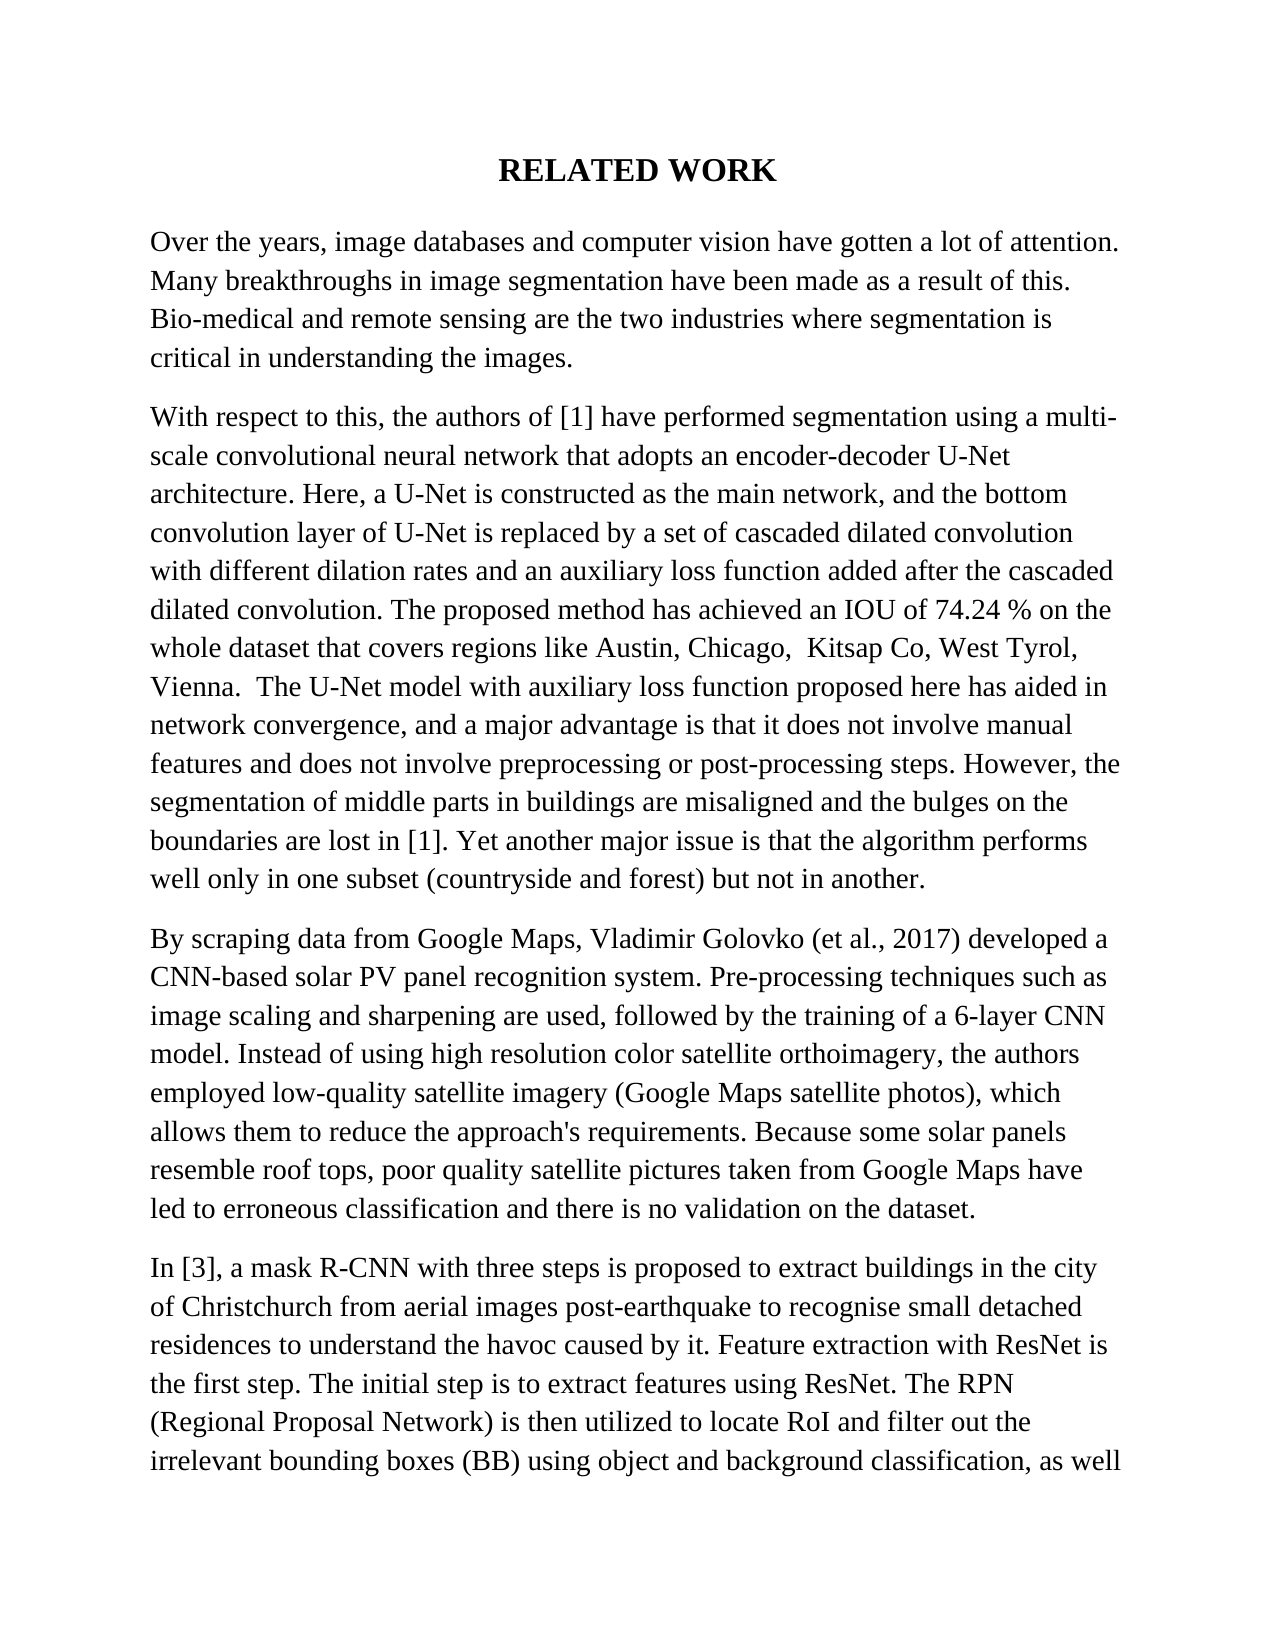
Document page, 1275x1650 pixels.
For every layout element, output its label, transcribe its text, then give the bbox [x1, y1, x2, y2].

text By scraping data from Google Maps, Vladimir Golovko (et al., 2017) developed a CNN-based solar PV panel recognition system. Pre-processing techniques such as image scaling and sharpening are used, followed by the training of a 6-layer CNN model. Instead of using high resolution color satellite orthoimagery, the authors employed low-quality satellite imagery (Google Maps satellite photos), which allows them to reduce the approach's requirements. Because some solar panels resemble roof tops, poor quality satellite pictures taken from Google Maps have led to erroneous classification and there is no validation on the dataset. [150, 921, 1125, 1224]
text Over the years, image databases and computer vision have gotten a lot of attention. Many breakthroughs in image segmentation have been made as a result of this. Bio-medical and remote sensing are the two industries where segmentation is critical in understanding the images. [150, 224, 1125, 373]
text With respect to this, the authors of [1] have performed segmentation using a multi-scale convolutional neural network that adopts an encoder-decoder U-Net architecture. Here, a U-Net is constructed as the main network, and the bottom convolution layer of U-Net is replaced by a set of cascaded dilated convolution with different dilation rates and an auxiliary loss function added after the cascaded dilated convolution. The proposed method has achieved an IOU of 74.24 % on the whole dataset that covers regions like Austin, Chicago, Kitsap Co, West Tyrol, Vienna. The U-Net model with auxiliary loss function proposed here has aided in network convergence, and a major advantage is that it does not involve manual features and does not involve preprocessing or post-processing steps. However, the segmentation of middle parts in buildings are misaligned and the bulges on the boundaries are lost in [1]. Yet another major issue is that the algorithm performs well only in one subset (countryside and forest) but not in another. [150, 399, 1125, 895]
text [150, 1250, 1125, 1476]
text RELATED WORK [150, 150, 1125, 188]
